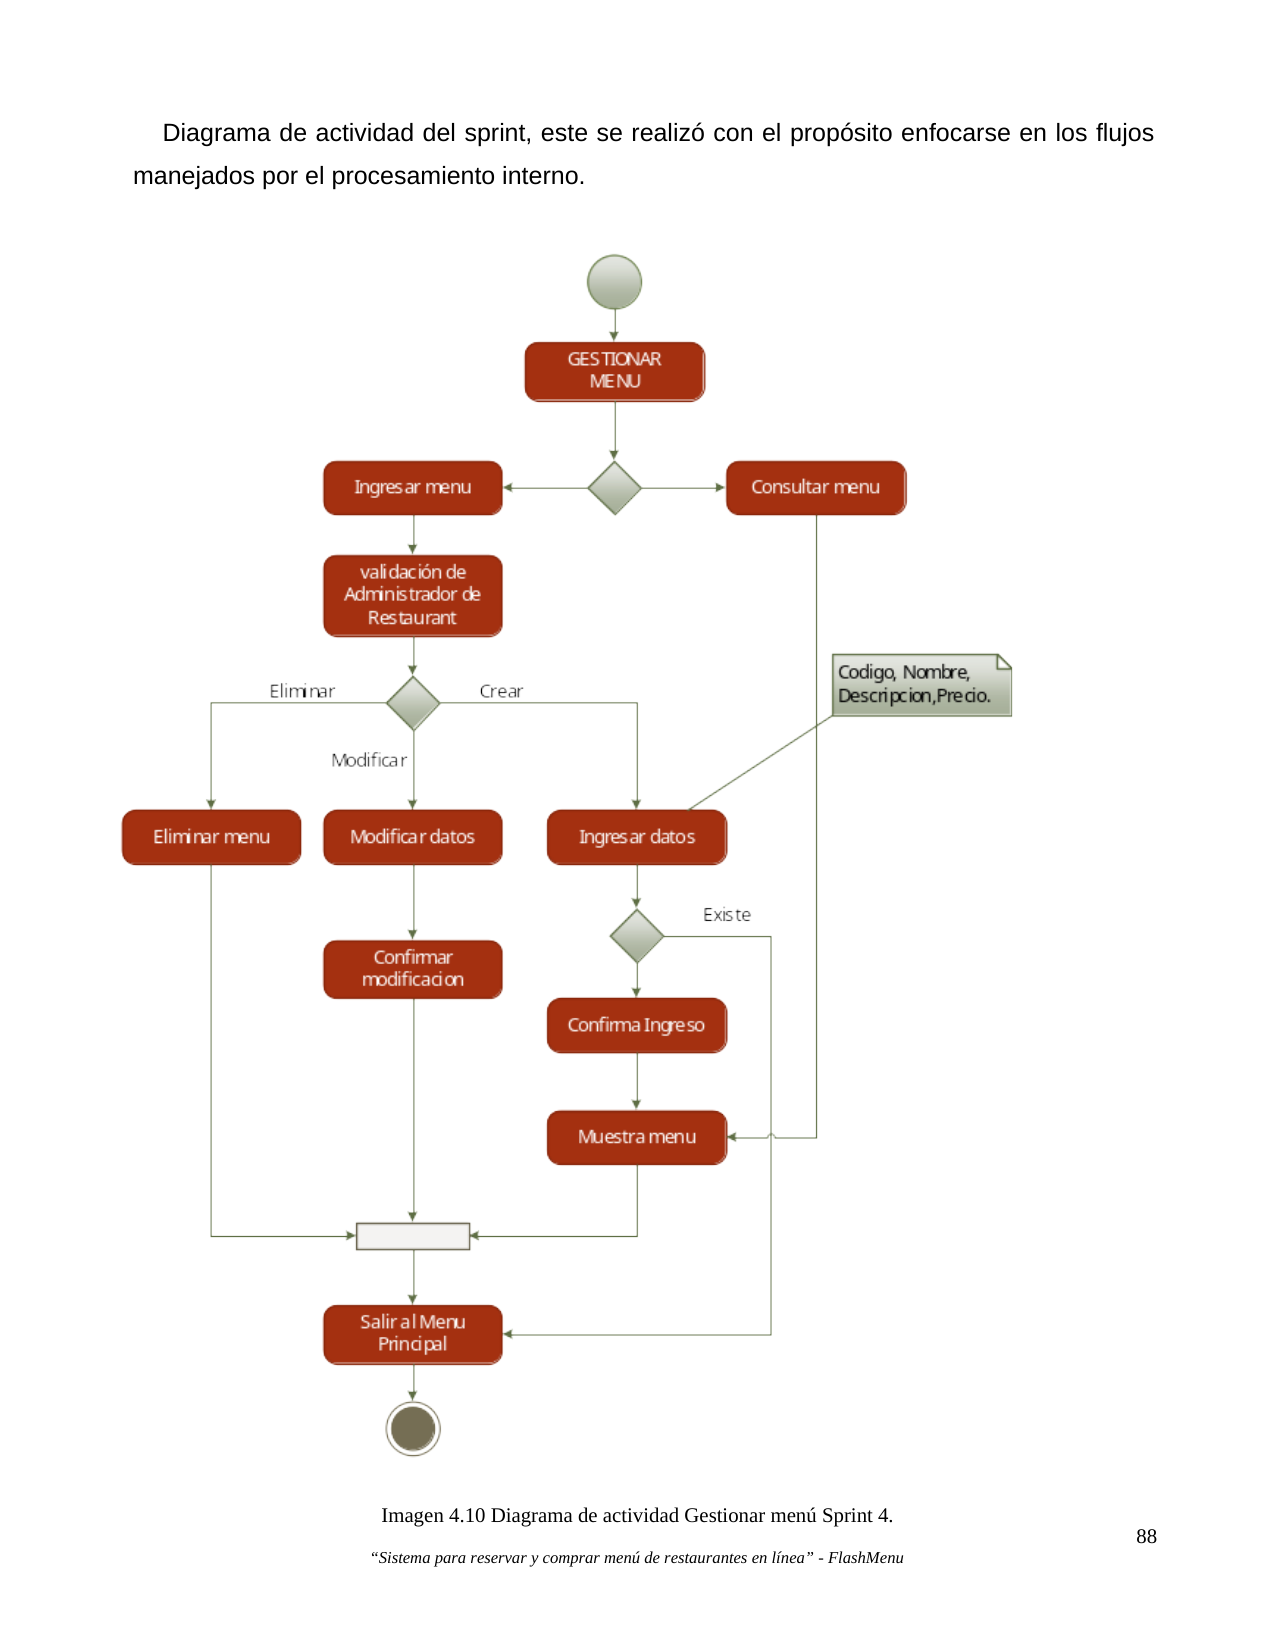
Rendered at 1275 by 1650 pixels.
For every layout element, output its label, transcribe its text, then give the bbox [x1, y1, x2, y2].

text Diagrama de actividad del sprint, este se realizó con el propósito enfocarse en los flujos manejados por el procesamiento interno. [133, 118, 1157, 190]
